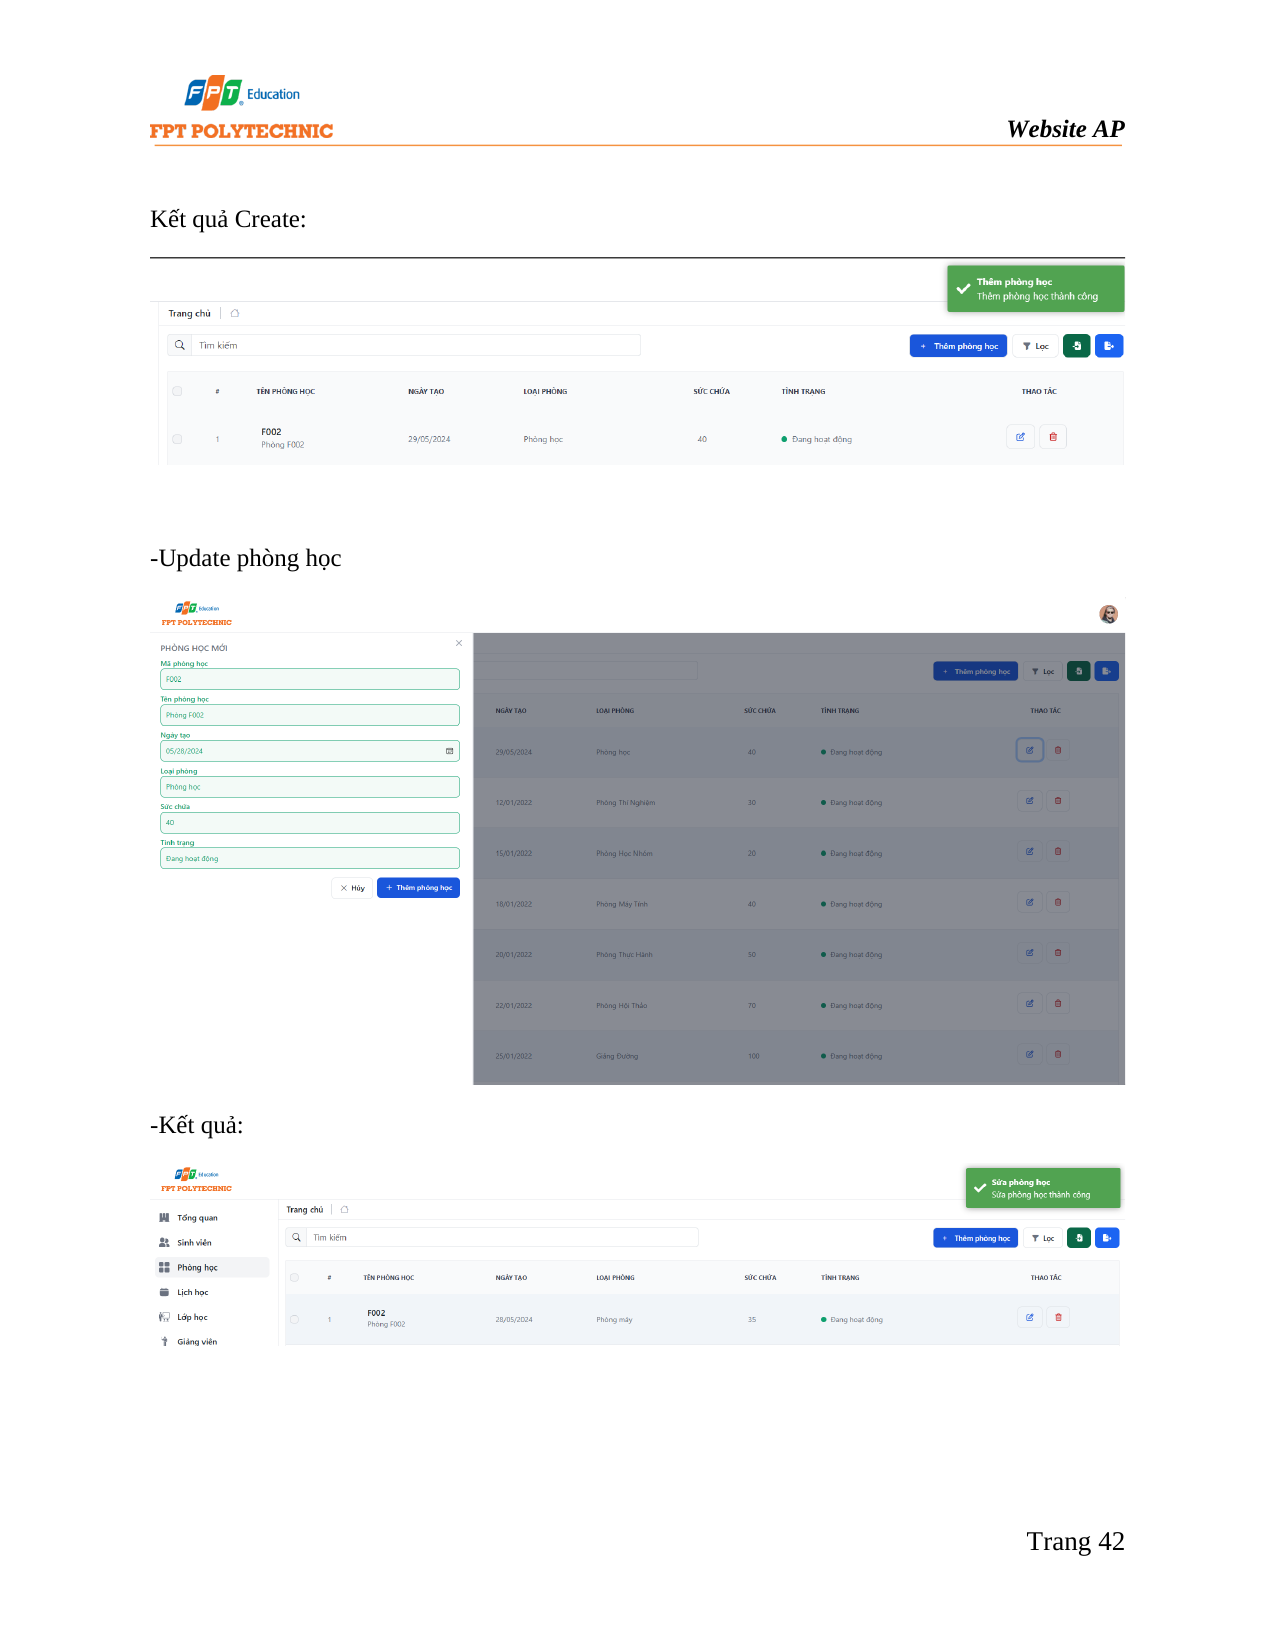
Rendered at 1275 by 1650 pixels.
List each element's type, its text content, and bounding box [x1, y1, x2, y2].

picture [150, 597, 1125, 1085]
picture [150, 75, 333, 138]
text -Update phòng học [150, 543, 1125, 572]
picture [150, 257, 1125, 465]
text Kết quả Create: [150, 204, 1125, 233]
text -Kết quả: [150, 1110, 1125, 1139]
picture [150, 1163, 1125, 1346]
